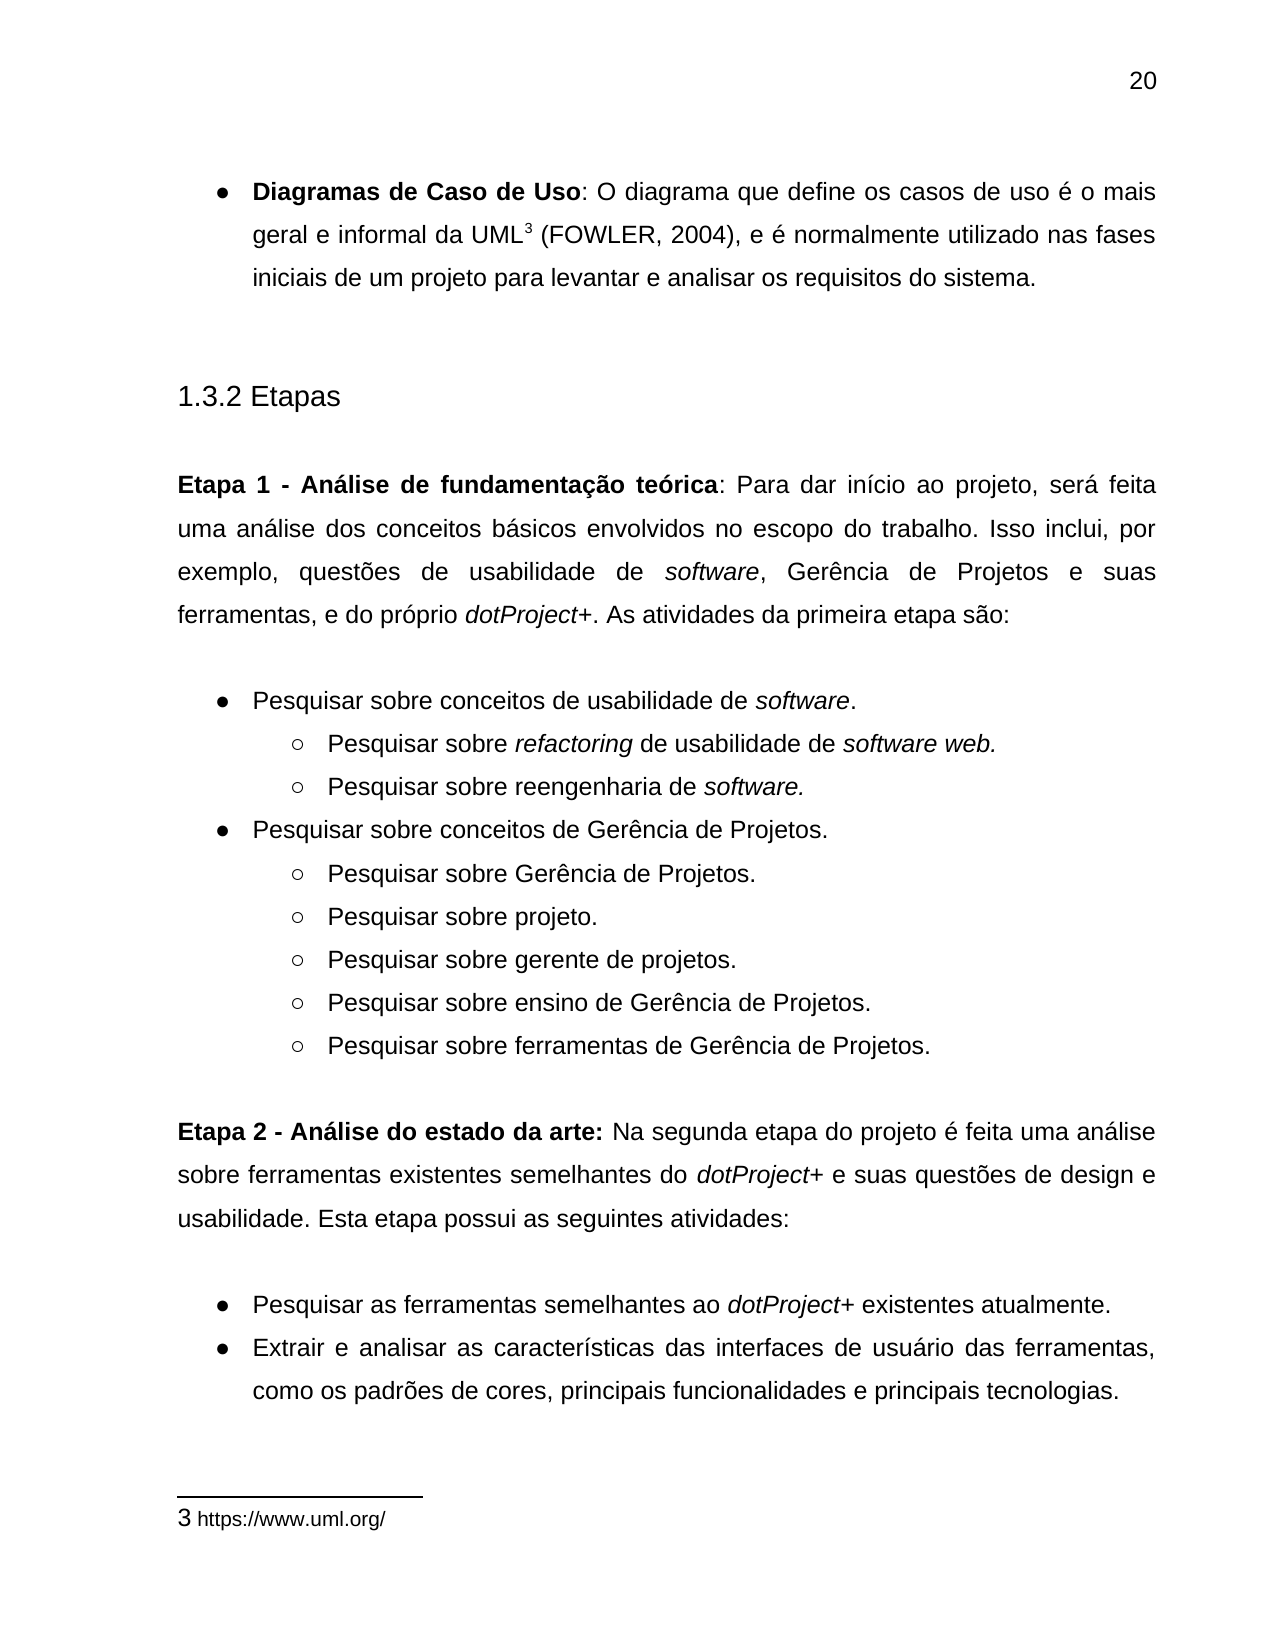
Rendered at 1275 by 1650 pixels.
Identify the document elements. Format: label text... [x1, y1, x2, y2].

list Pesquisar sobre Gerência de Projetos. [290, 859, 1157, 887]
list Pesquisar as ferramentas semelhantes ao dotProject+ existentes atualmente. [215, 1290, 1157, 1319]
subtitle 1.3.2 Etapas [177, 379, 1157, 412]
list Pesquisar sobre refactoring de usabilidade de software web. [290, 729, 1157, 758]
list Pesquisar sobre conceitos de usabilidade de software. [215, 686, 1157, 715]
list Diagramas de Caso de Uso: O diagrama que define os casos de uso é o mais geral e informal da UML (FOWLER, 2004), e é normalmente utilizado nas fases iniciais de um projeto para levantar e analisar os requisitos do sistema. [215, 177, 1157, 292]
list Pesquisar sobre gerente de projetos. [290, 945, 1157, 974]
text Etapa 2 - Análise do estado da arte: Na segunda etapa do projeto é feita uma análise sobre ferramentas existentes semelhantes do dotProject+ e suas questões de design e usabilidade. Esta etapa possui as seguintes atividades: [177, 1117, 1157, 1232]
list Pesquisar sobre ferramentas de Gerência de Projetos. [290, 1031, 1157, 1060]
list Pesquisar sobre projeto. [290, 902, 1157, 931]
text Etapa 1 - Análise de fundamentação teórica: Para dar início ao projeto, será feita uma análise dos conceitos básicos envolvidos no escopo do trabalho. Isso inclui, por exemplo, questões de usabilidade de software, Gerência de Projetos e suas ferramentas, e do próprio dotProject+. As atividades da primeira etapa são: [177, 471, 1157, 629]
list Pesquisar sobre reengenharia de software. [290, 772, 1157, 801]
list Pesquisar sobre ensino de Gerência de Projetos. [290, 988, 1157, 1017]
list Extrair e analisar as características das interfaces de usuário das ferramentas, como os padrões de cores, principais funcionalidades e principais tecnologias. [215, 1333, 1157, 1405]
list Pesquisar sobre conceitos de Gerência de Projetos. [215, 816, 1157, 844]
